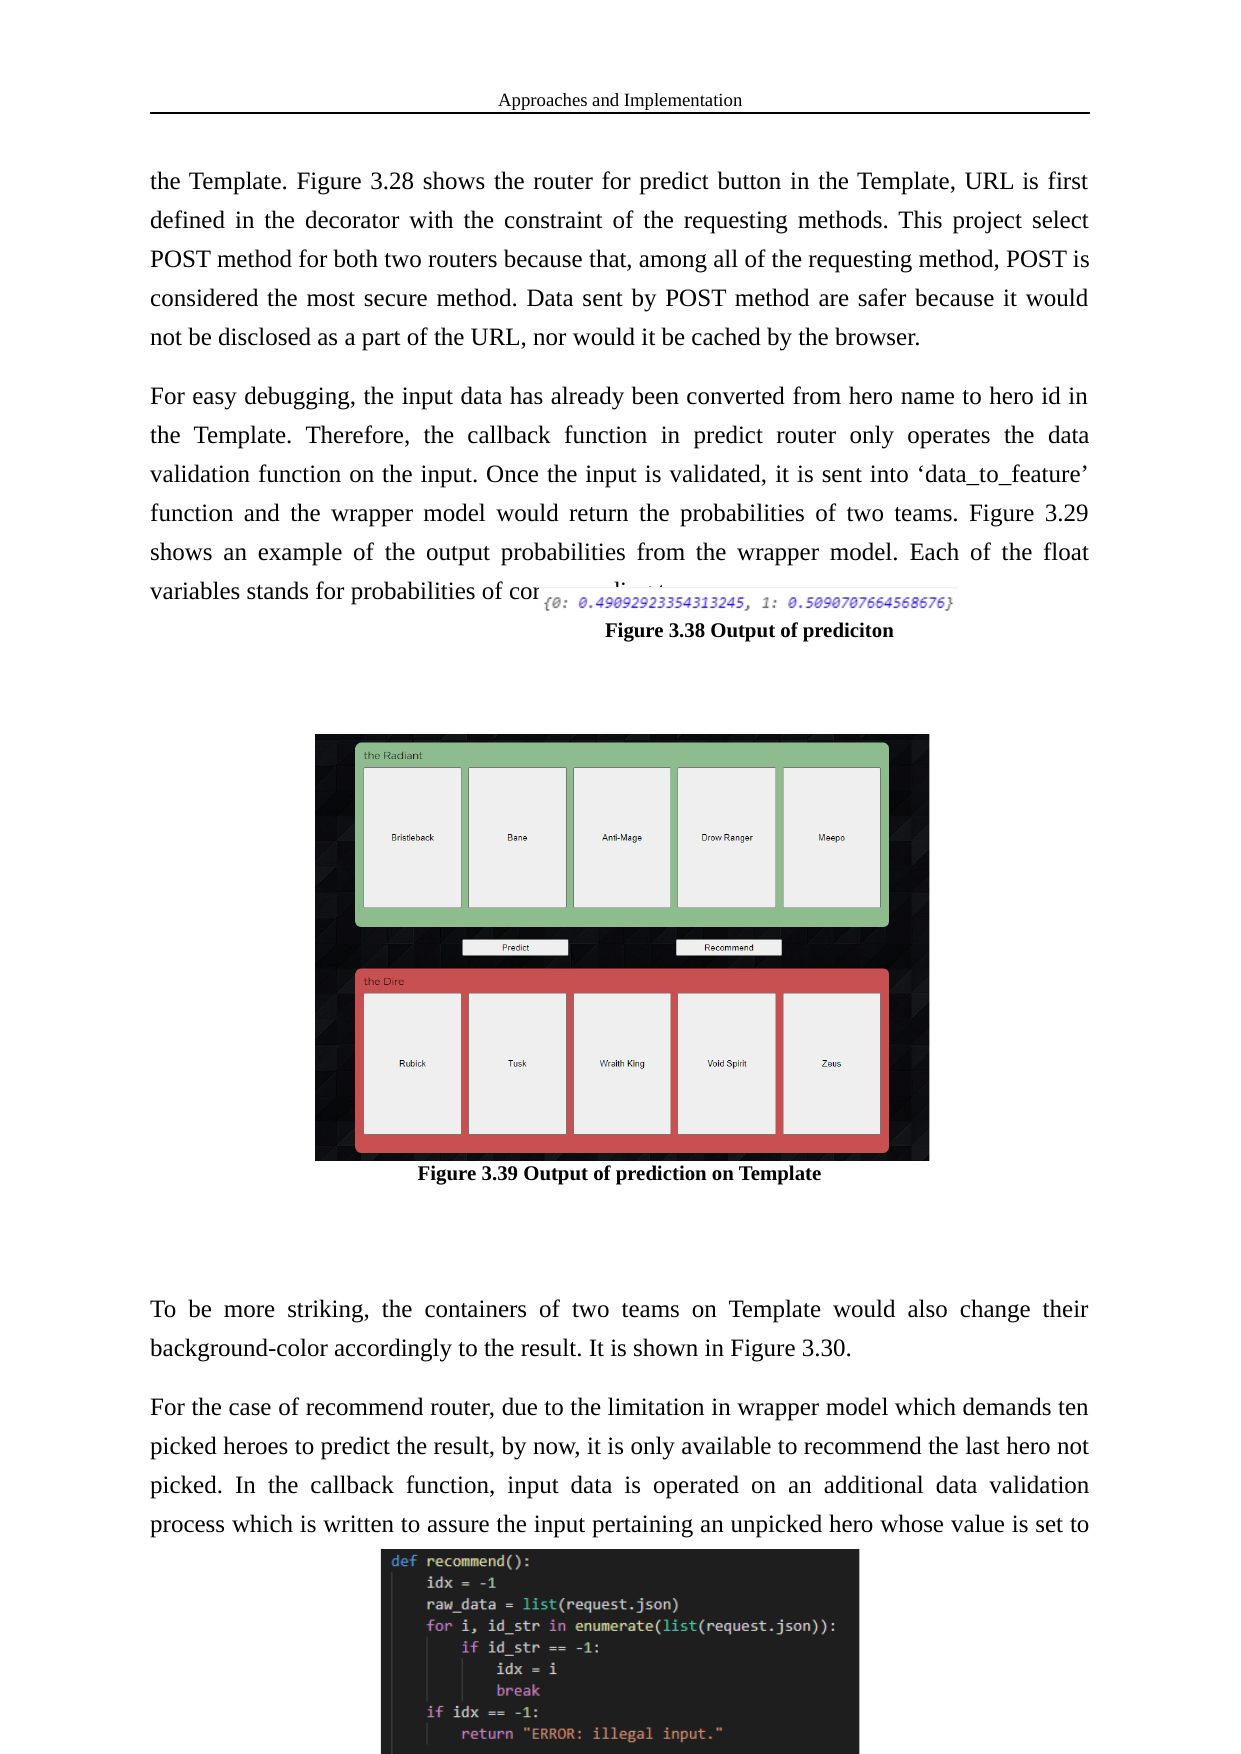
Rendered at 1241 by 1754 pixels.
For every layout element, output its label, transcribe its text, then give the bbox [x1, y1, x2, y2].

picture [380, 1549, 860, 1754]
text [150, 164, 1090, 354]
picture [315, 734, 930, 1161]
picture [538, 587, 959, 616]
text For easy debugging, the input data has already been converted from hero name to hero id in the Template. Therefore, the callback function in predict router only operates the data validation function on the input. Once the input is validated, it is sent into ‘data_to_feature’ function and the wrapper model would return the probabilities of two teams. Figure 3.29 shows an example of the output probabilities from the wrapper model. Each of the float variables stands for probabilities of corresponding team. [150, 379, 1090, 607]
